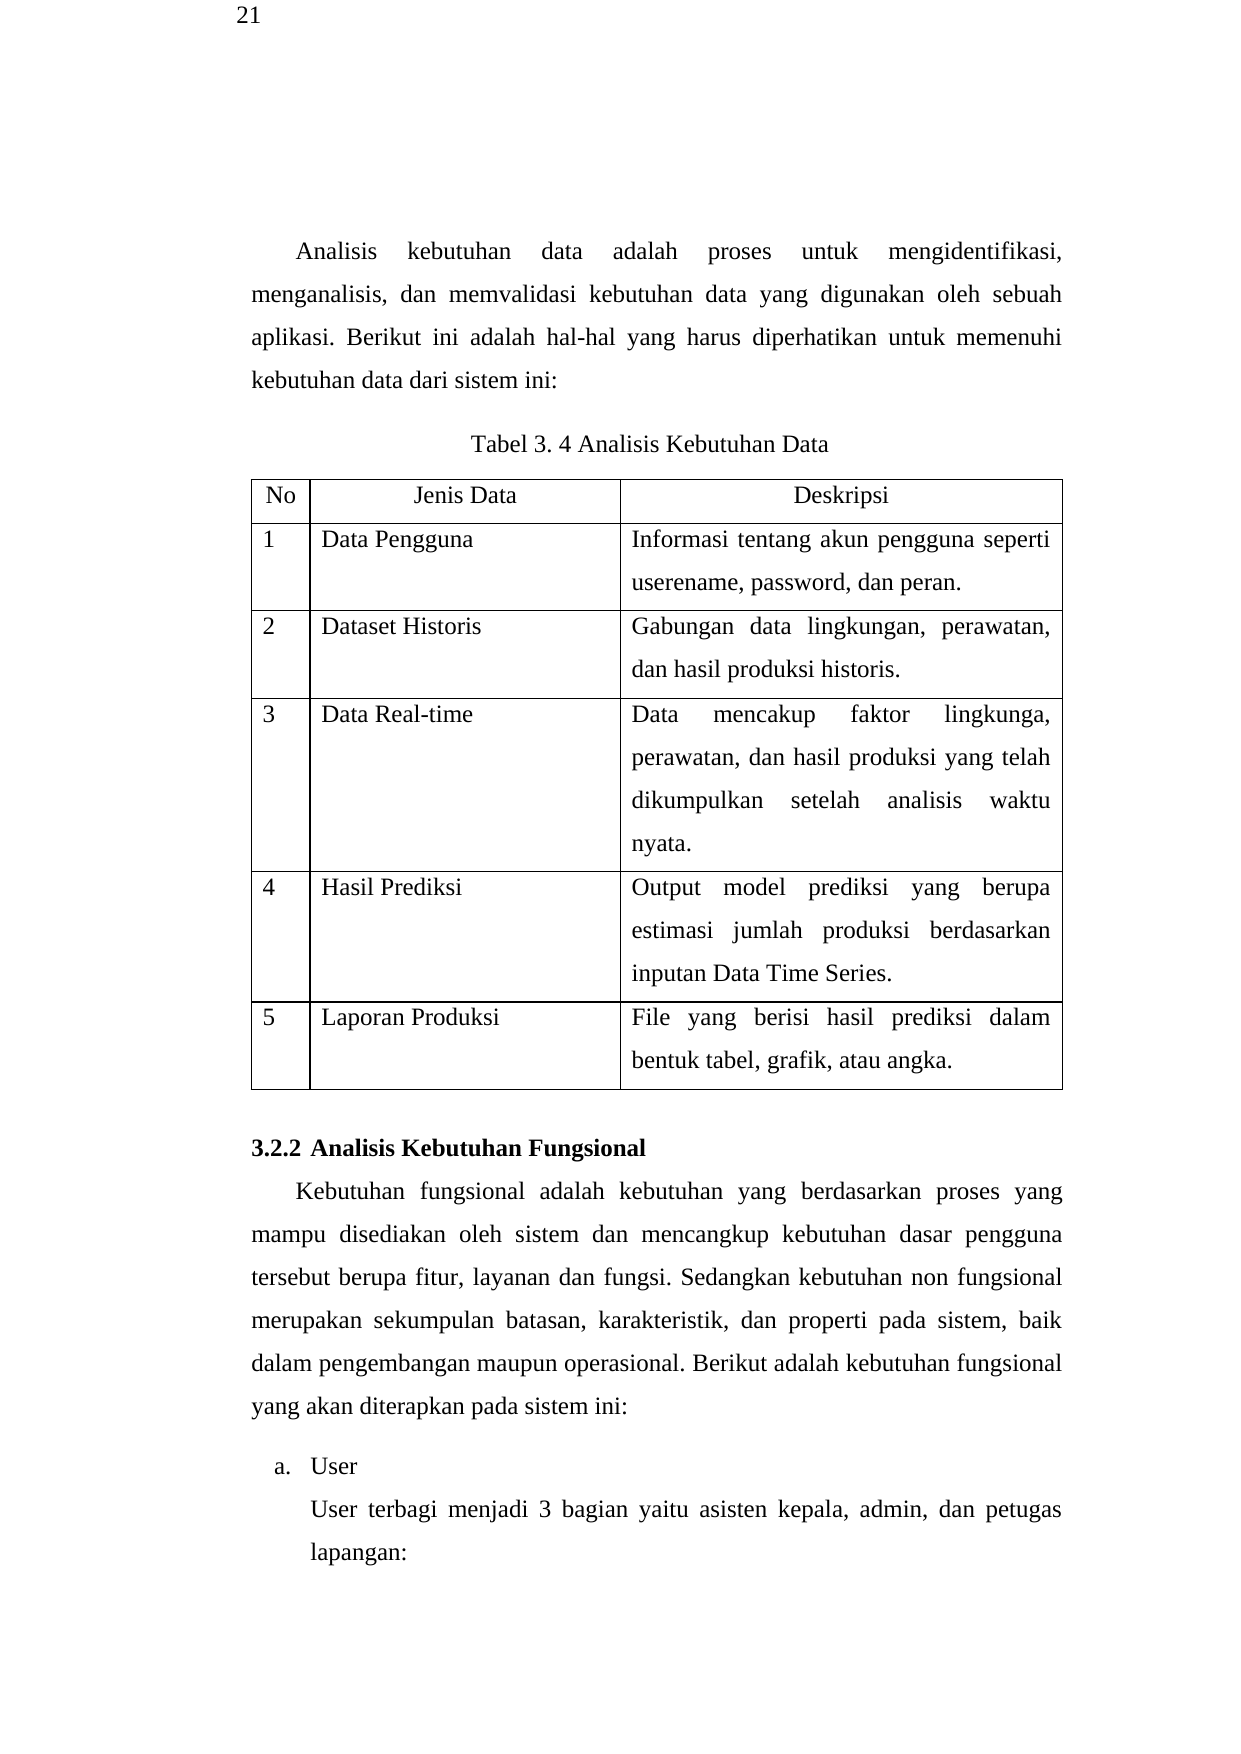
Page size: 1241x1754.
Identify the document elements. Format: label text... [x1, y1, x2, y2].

table_cell 4 [252, 872, 309, 1001]
table_header Deskripsi [621, 480, 1062, 523]
table_cell Dataset Historis [311, 611, 620, 698]
table_cell Laporan Produksi [311, 1003, 620, 1088]
table_header No [252, 480, 309, 523]
table_cell Data mencakup faktor lingkunga, perawatan, dan hasil produksi yang telah dikumpulkan setelah analisis waktu nyata. [621, 699, 1062, 871]
table_cell 5 [252, 1003, 309, 1088]
list User terbagi menjadi 3 bagian yaitu asisten kepala, admin, dan petugas lapangan: [310, 1494, 1063, 1566]
table_cell File yang berisi hasil prediksi dalam bentuk tabel, grafik, atau angka. [621, 1003, 1062, 1088]
list Analisis Kebutuhan Fungsional [251, 1133, 1063, 1161]
table_cell Informasi tentang akun pengguna seperti userename, password, dan peran. [621, 524, 1062, 610]
table_cell Hasil Prediksi [311, 872, 620, 1001]
table_cell 3 [252, 699, 309, 871]
text Tabel 3. 4 Analisis Kebutuhan Data [236, 429, 1063, 458]
table_cell Data Real-time [311, 699, 620, 871]
table_header Jenis Data [311, 480, 620, 523]
list User [291, 1451, 1063, 1480]
table_cell Data Pengguna [311, 524, 620, 610]
table_cell Output model prediksi yang berupa estimasi jumlah produksi berdasarkan inputan Data Time Series. [621, 872, 1062, 1001]
table_cell Gabungan data lingkungan, perawatan, dan hasil produksi historis. [621, 611, 1062, 698]
text Analisis kebutuhan data adalah proses untuk mengidentifikasi, menganalisis, dan memvalidasi kebutuhan data yang digunakan oleh sebuah aplikasi. Berikut ini adalah hal-hal yang harus diperhatikan untuk memenuhi kebutuhan data dari sistem ini: [251, 236, 1063, 394]
table_cell 2 [252, 611, 309, 698]
text Kebutuhan fungsional adalah kebutuhan yang berdasarkan proses yang mampu disediakan oleh sistem dan mencangkup kebutuhan dasar pengguna tersebut berupa fitur, layanan dan fungsi. Sedangkan kebutuhan non fungsional merupakan sekumpulan batasan, karakteristik, dan properti pada sistem, baik dalam pengembangan maupun operasional. Berikut adalah kebutuhan fungsional yang akan diterapkan pada sistem ini: [251, 1176, 1063, 1420]
table_cell 1 [252, 524, 309, 610]
